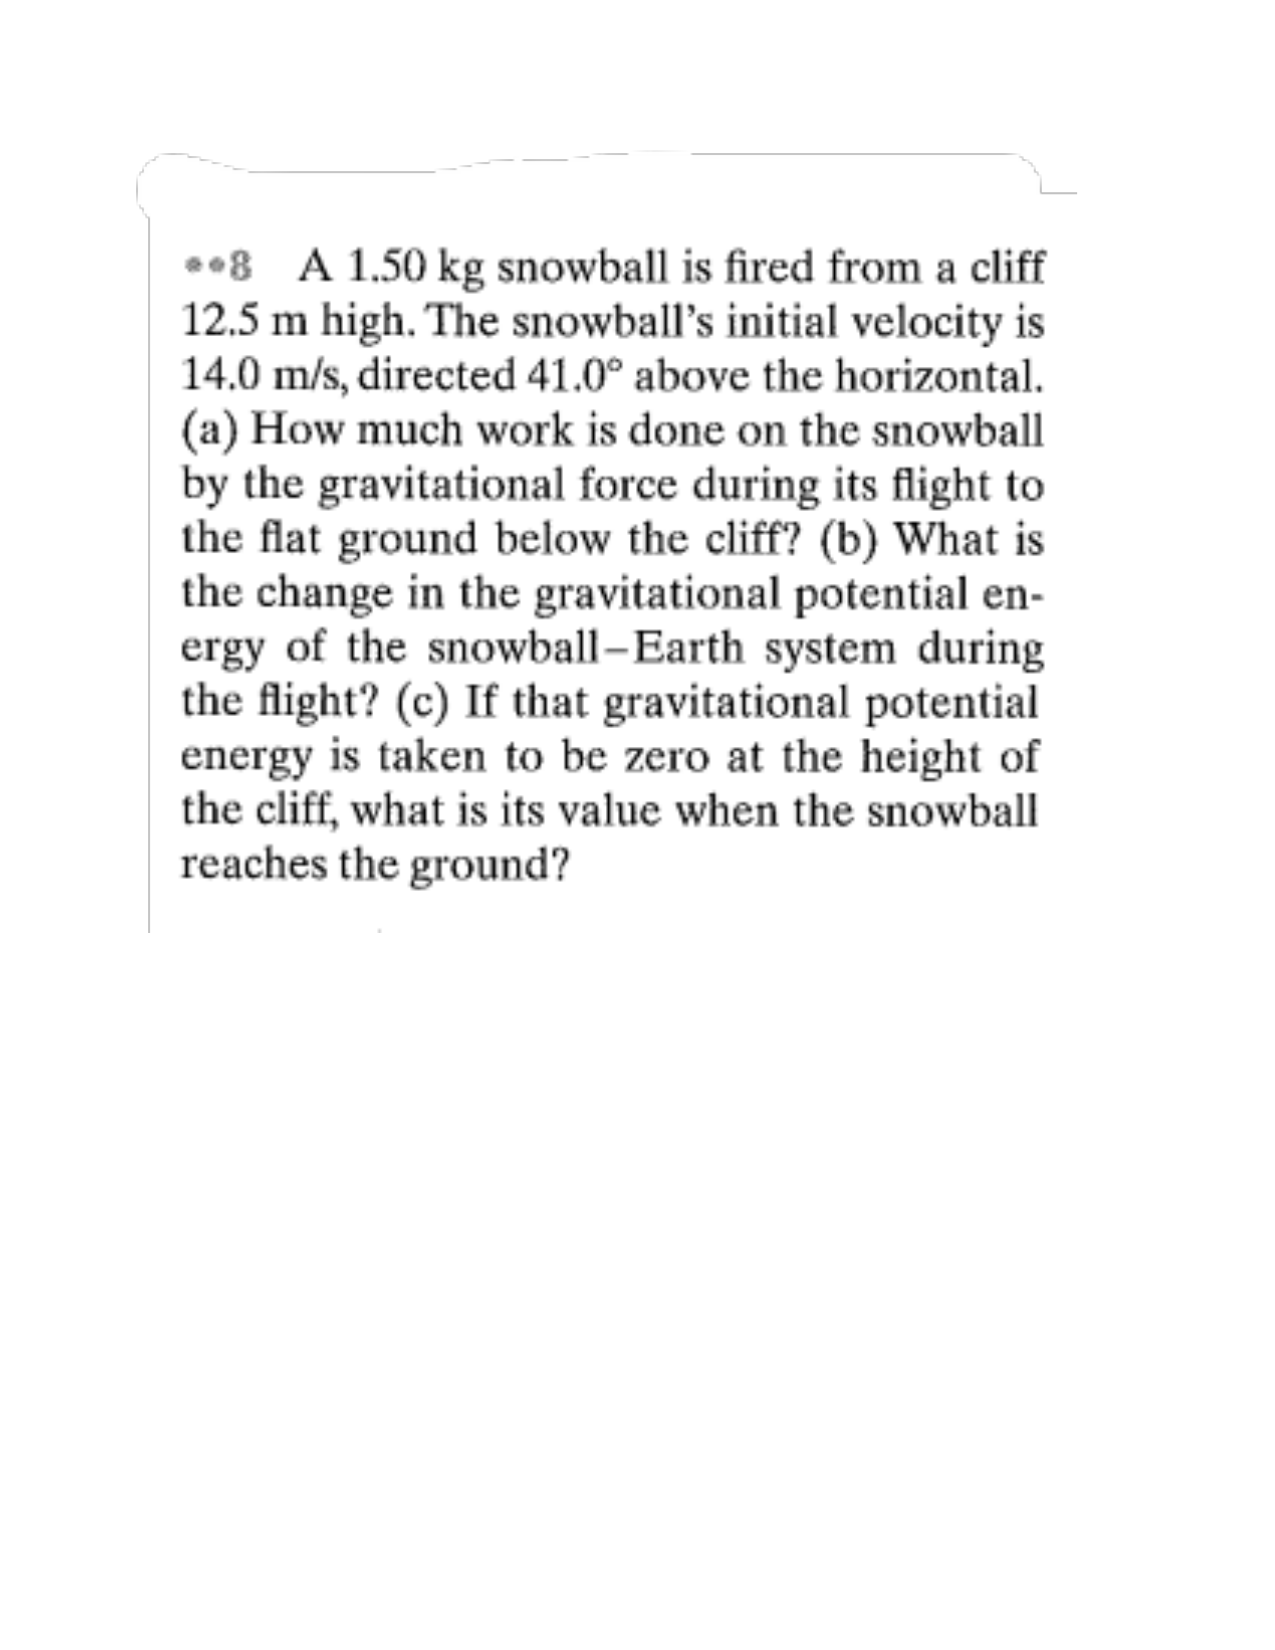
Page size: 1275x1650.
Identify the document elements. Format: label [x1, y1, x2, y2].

picture [135, 150, 1078, 933]
